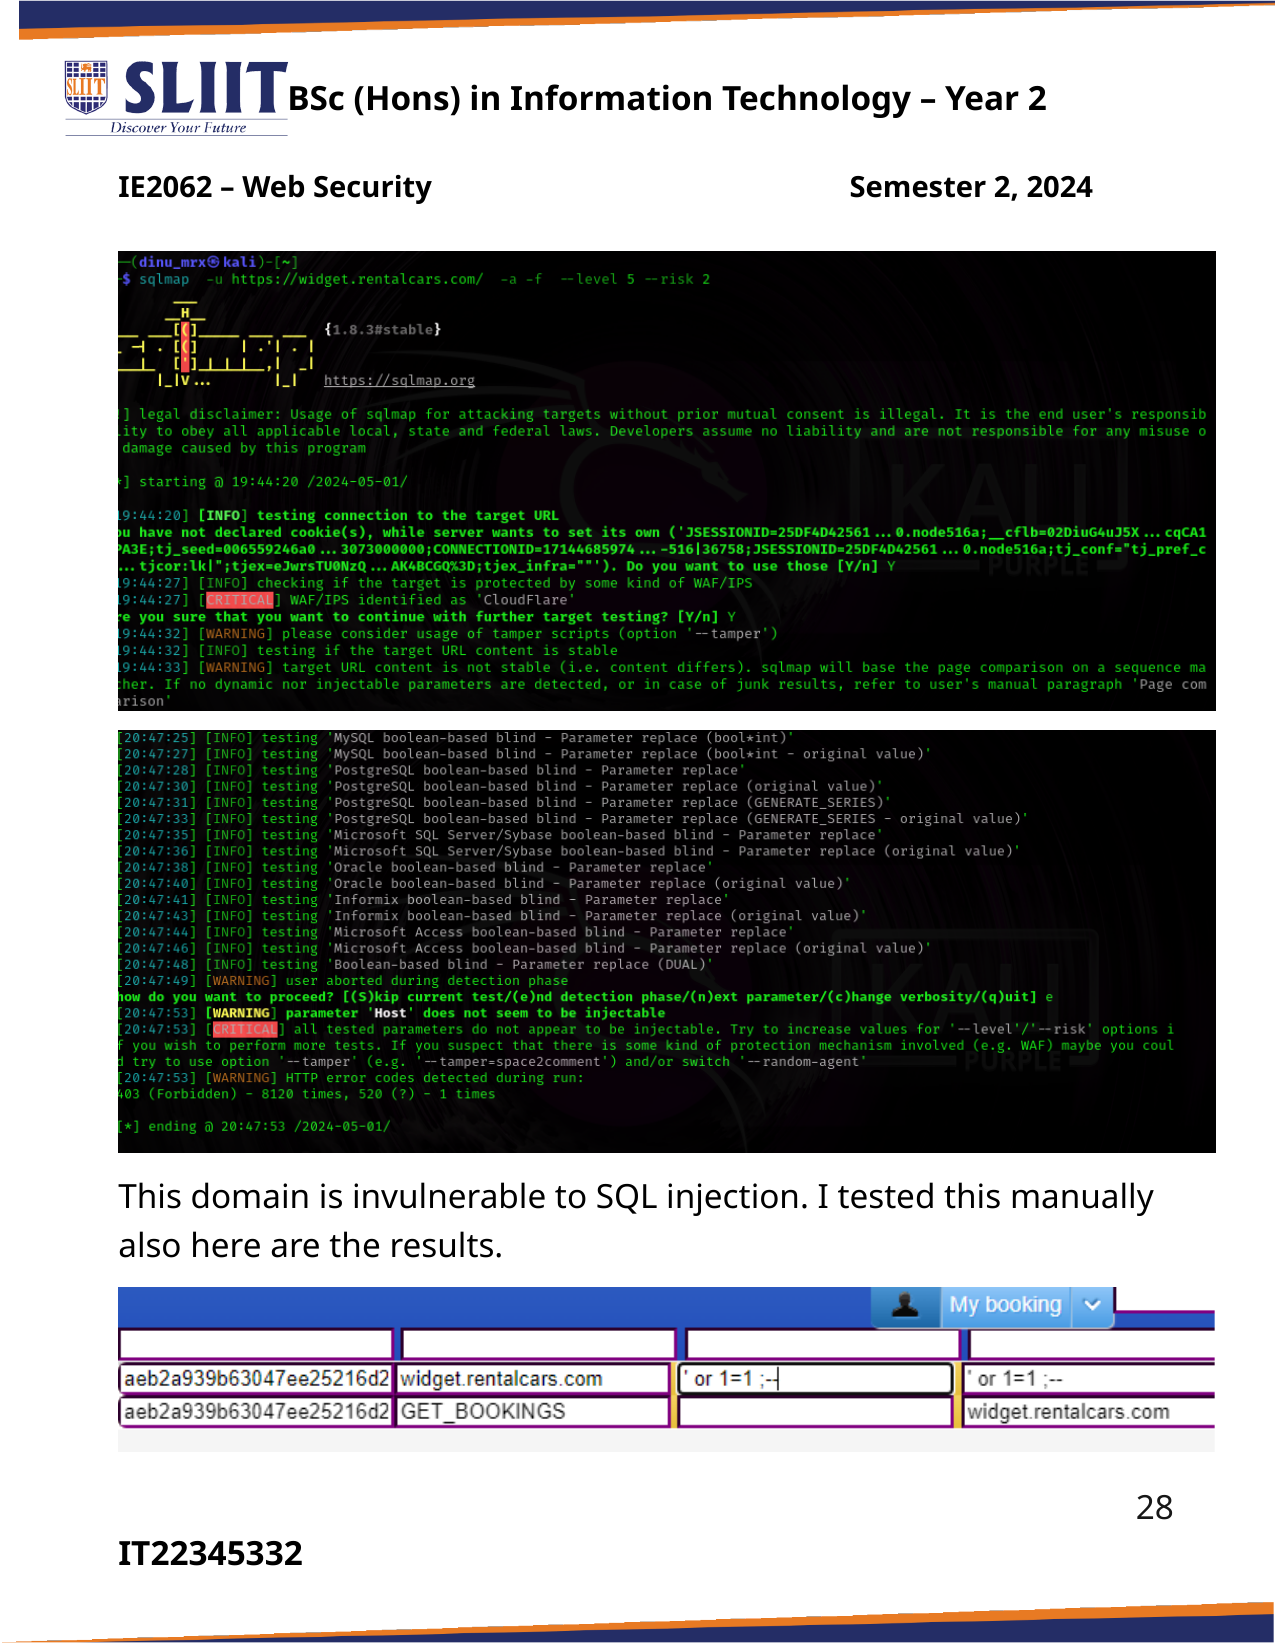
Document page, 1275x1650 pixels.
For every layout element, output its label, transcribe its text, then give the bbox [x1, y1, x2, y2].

picture [118, 730, 1216, 1153]
picture [118, 1287, 1215, 1452]
picture [118, 251, 1216, 711]
picture [62, 57, 291, 137]
picture [20, 1, 1275, 44]
text This domain is invulnerable to SQL injection. I tested this manually also here are the results. [118, 1173, 1216, 1267]
